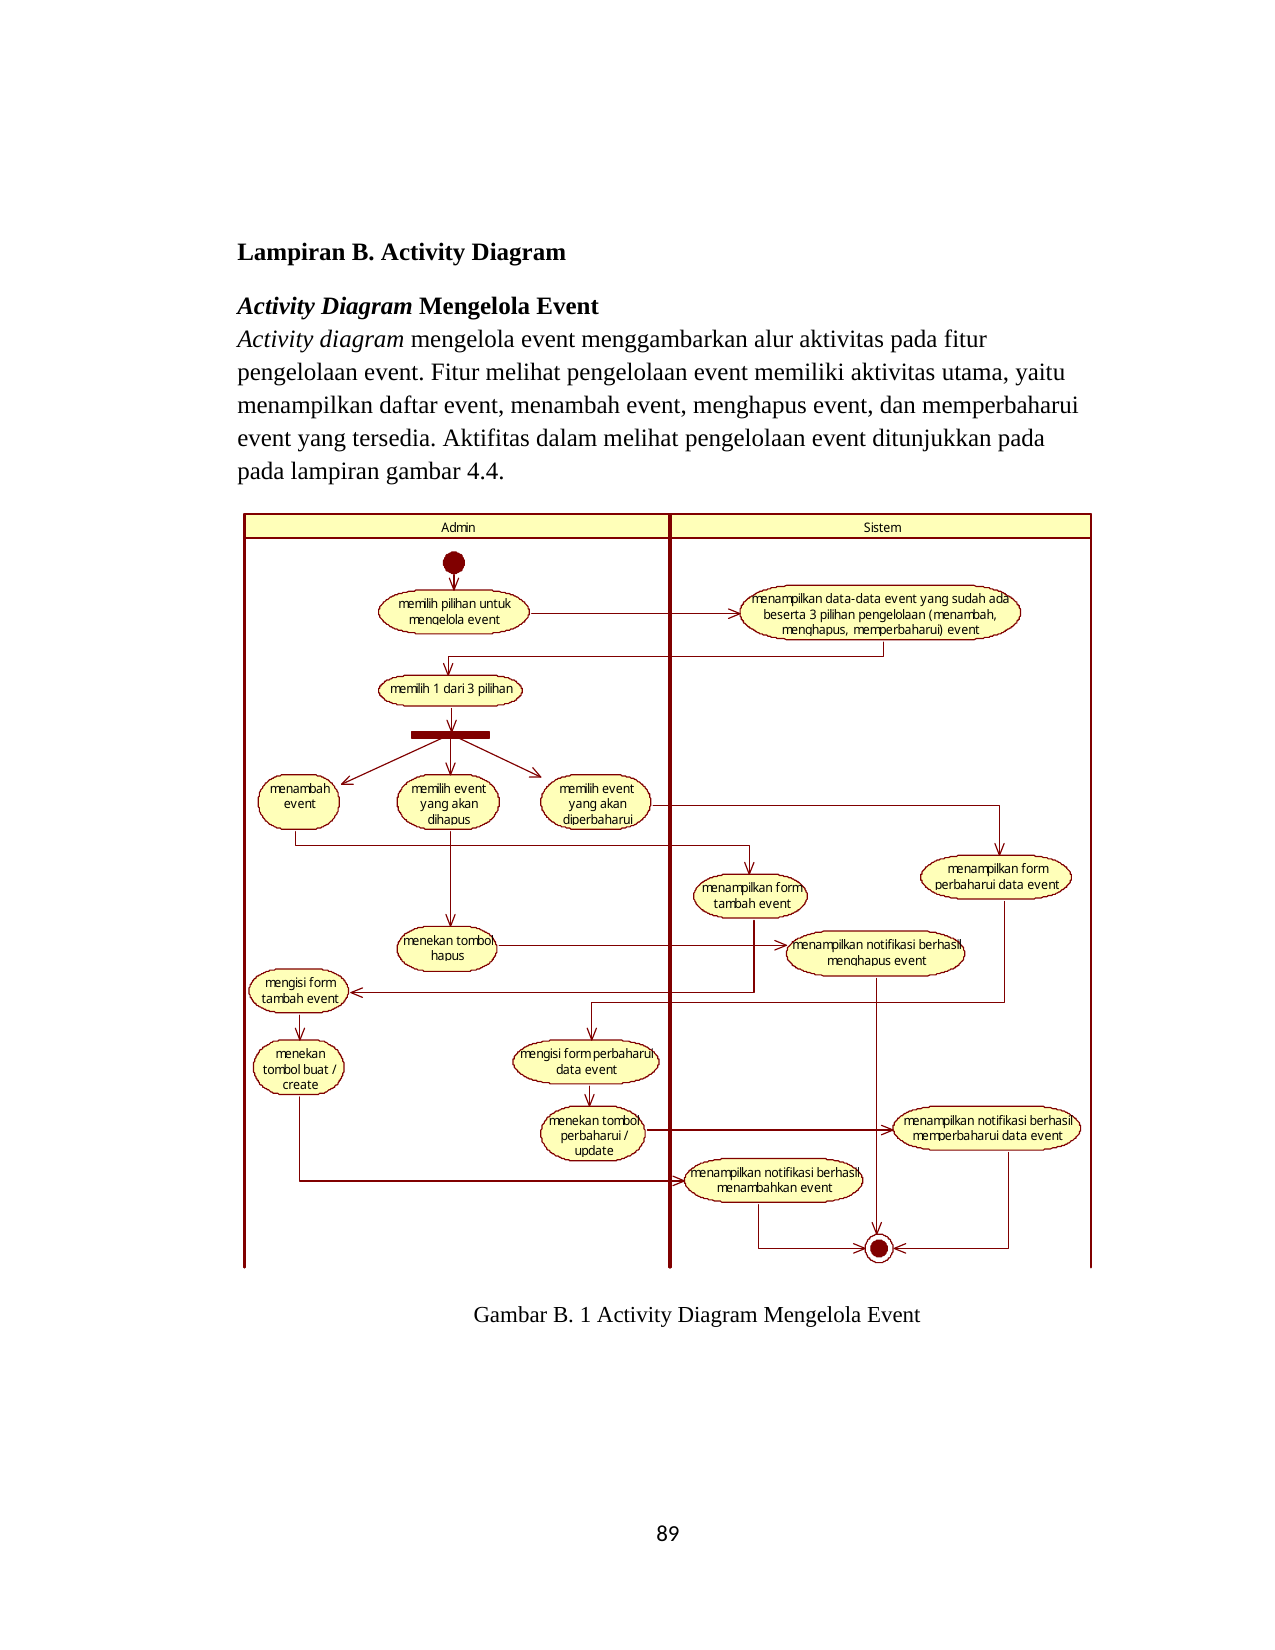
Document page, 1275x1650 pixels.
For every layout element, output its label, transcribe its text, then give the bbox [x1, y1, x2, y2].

subtitle Activity Diagram Mengelola Event [237, 291, 1098, 319]
text Activity diagram mengelola event menggambarkan alur aktivitas pada fitur pengelolaan event. Fitur melihat pengelolaan event memiliki aktivitas utama, yaitu menampilkan daftar event, menambah event, menghapus event, dan memperbaharui event yang tersedia. Aktifitas dalam melihat pengelolaan event ditunjukkan pada pada lampiran gambar 4.4. [237, 324, 1098, 485]
subtitle Lampiran B. Activity Diagram [237, 237, 1098, 266]
